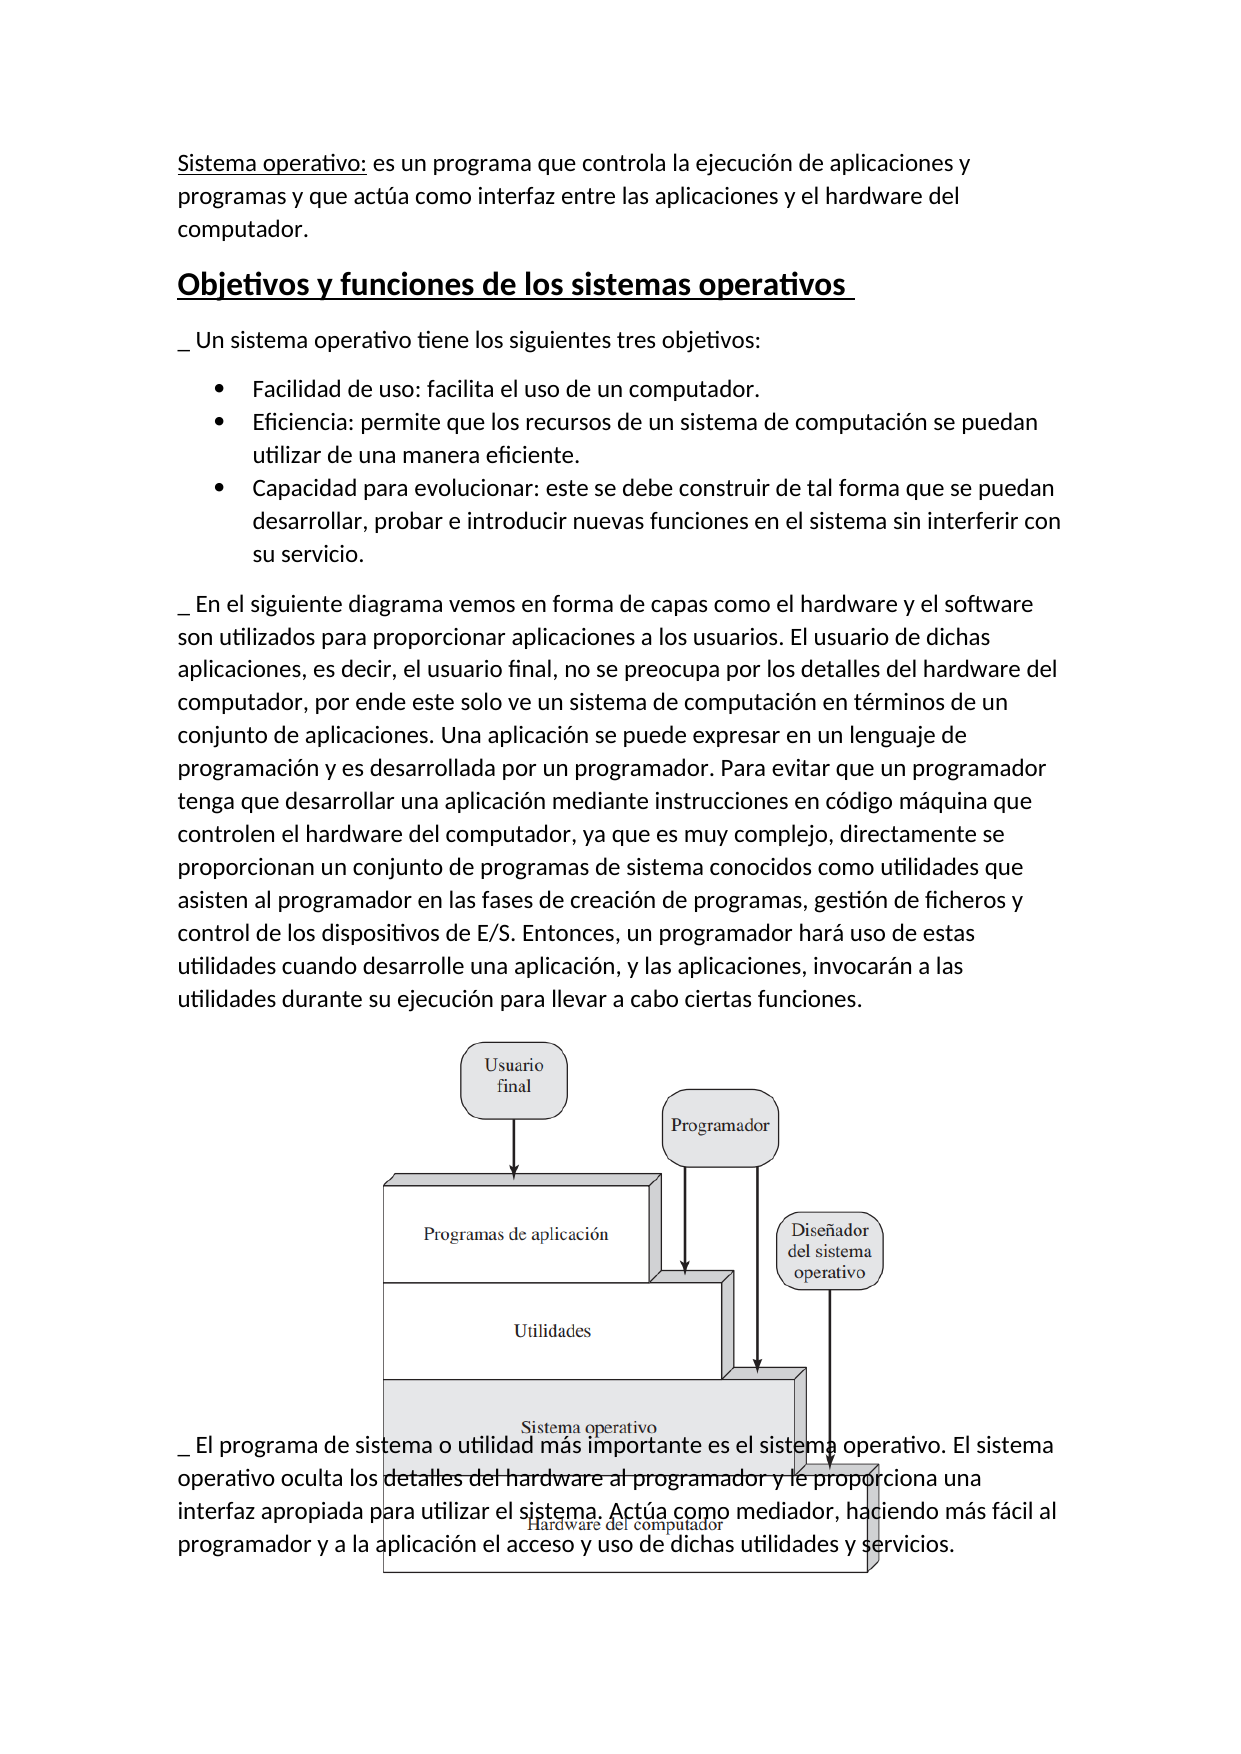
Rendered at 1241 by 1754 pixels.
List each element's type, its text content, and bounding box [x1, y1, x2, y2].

text _ Un sistema operativo tiene los siguientes tres objetivos: [177, 324, 1063, 354]
picture [341, 1558, 900, 1580]
list Capacidad para evolucionar: este se debe construir de tal forma que se puedan desarrollar, probar e introducir nuevas funciones en el sistema sin interferir con su servicio. [215, 472, 1063, 569]
picture [341, 1033, 900, 1429]
text _ El programa de sistema o utilidad más importante es el sistema operativo. El sistema operativo oculta los detalles del hardware al programador y le proporciona una interfaz apropiada para utilizar el sistema. Actúa como mediador, haciendo más fácil al programador y a la aplicación el acceso y uso de dichas utilidades y servicios. [177, 1429, 1063, 1558]
list Facilidad de uso: facilita el uso de un computador. [215, 374, 1063, 404]
text _ En el siguiente diagrama vemos en forma de capas como el hardware y el software son utilizados para proporcionar aplicaciones a los usuarios. El usuario de dichas aplicaciones, es decir, el usuario final, no se preocupa por los detalles del hardware del computador, por ende este solo ve un sistema de computación en términos de un conjunto de aplicaciones. Una aplicación se puede expresar en un lenguaje de programación y es desarrollada por un programador. Para evitar que un programador tenga que desarrollar una aplicación mediante instrucciones en código máquina que controlen el hardware del computador, ya que es muy complejo, directamente se proporcionan un conjunto de programas de sistema conocidos como utilidades que asisten al programador en las fases de creación de programas, gestión de ficheros y control de los dispositivos de E/S. Entonces, un programador hará uso de estas utilidades cuando desarrolle una aplicación, y las aplicaciones, invocarán a las utilidades durante su ejecución para llevar a cabo ciertas funciones. [177, 588, 1063, 1013]
text Sistema operativo: es un programa que controla la ejecución de aplicaciones y programas y que actúa como interfaz entre las aplicaciones y el hardware del computador. [177, 148, 1063, 244]
list Eficiencia: permite que los recursos de un sistema de computación se puedan utilizar de una manera eficiente. [215, 407, 1063, 470]
text Objetivos y funciones de los sistemas operativos [177, 263, 1063, 304]
